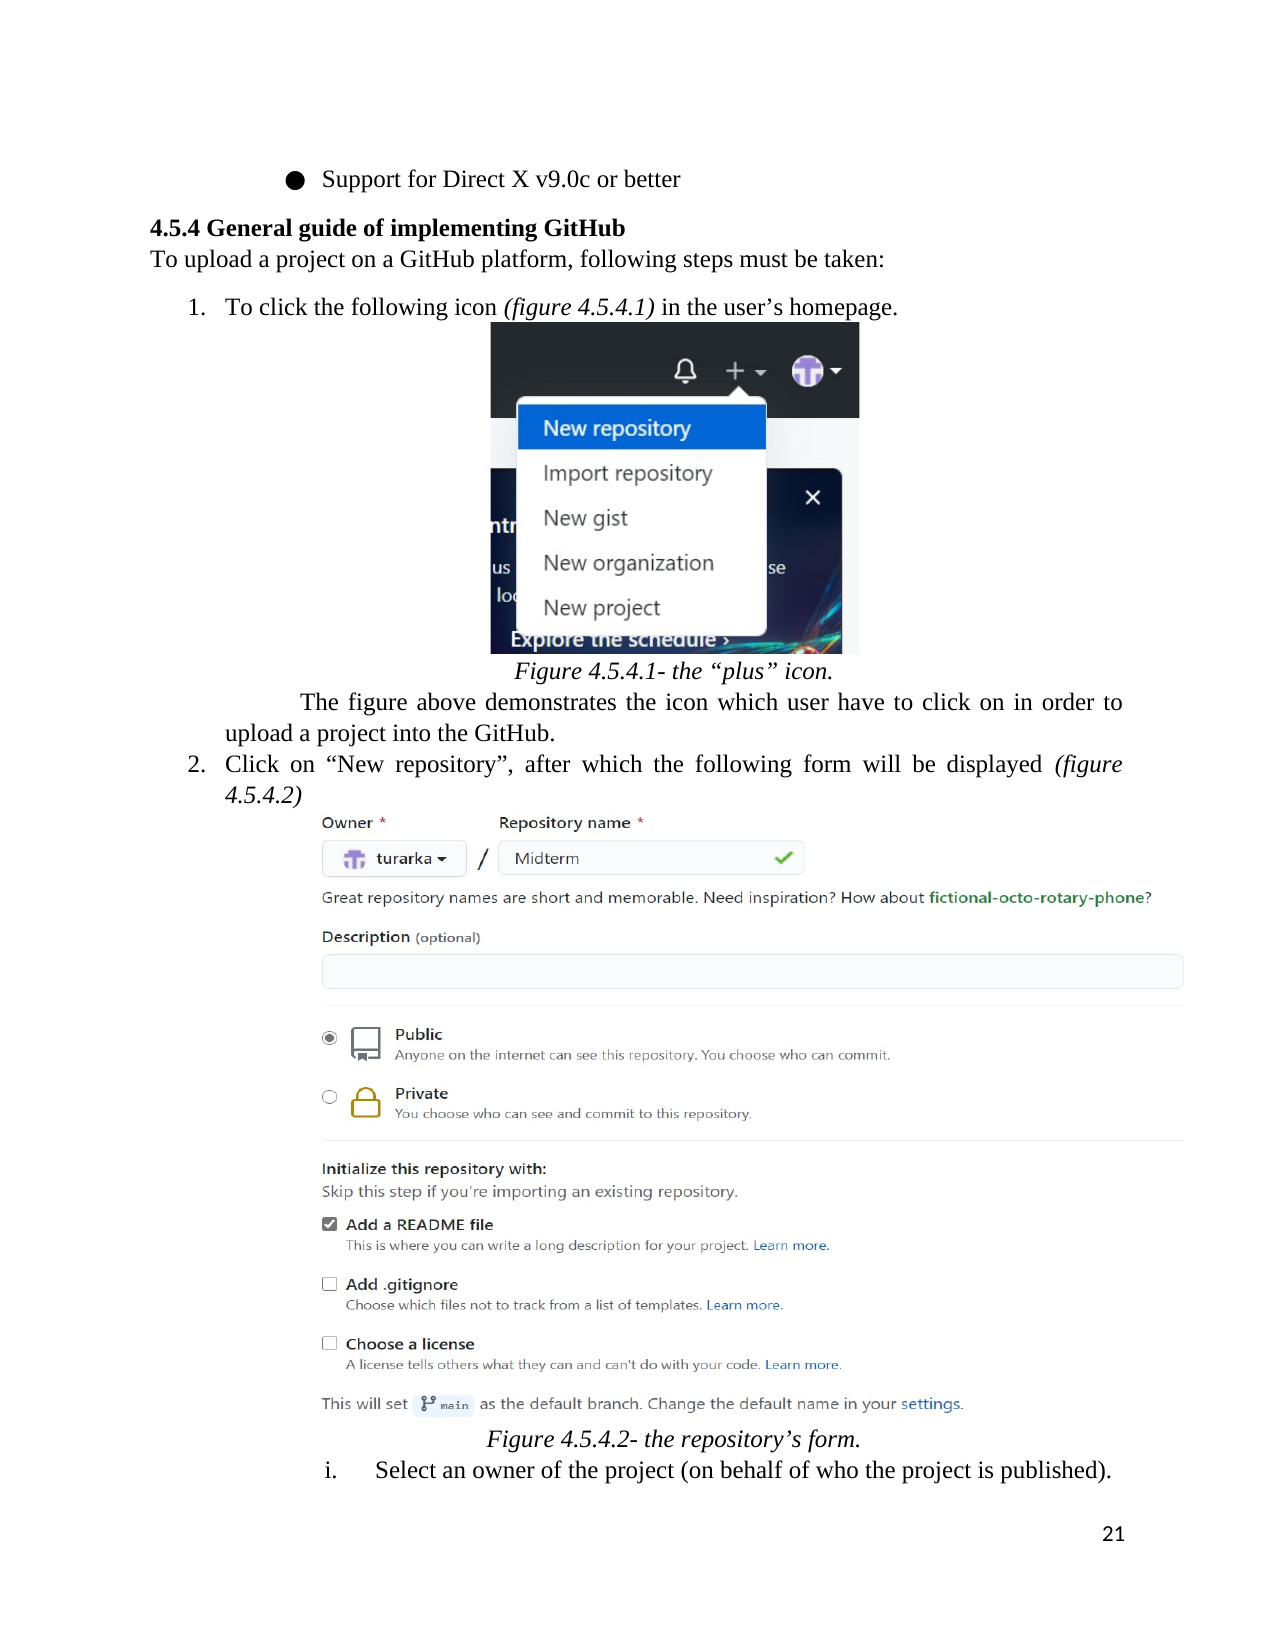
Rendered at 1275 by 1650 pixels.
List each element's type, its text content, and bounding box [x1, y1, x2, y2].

list Figure 4.5.4.2- the repository’s form. [225, 1424, 1125, 1452]
list Figure 4.5.4.1- the “plus” icon. [225, 656, 1125, 685]
list Select an owner of the project (on behalf of who the project is published). [337, 1455, 1125, 1483]
subtitle 4.5.4 General guide of implementing GitHub [150, 213, 1125, 242]
list Click on “New repository”, after which the following form will be displayed (figure 4.5.4.2) [187, 749, 1125, 809]
text To upload a project on a GitHub platform, following steps must be taken: [150, 244, 1125, 273]
list To click the following icon (figure 4.5.4.1) in the user’s homepage. [187, 292, 1125, 321]
list Support for Direct X v9.0c or better [284, 150, 1125, 201]
list The figure above demonstrates the icon which user have to click on in order to upload a project into the GitHub. [225, 687, 1125, 747]
picture [225, 811, 1200, 1422]
picture [490, 322, 860, 654]
